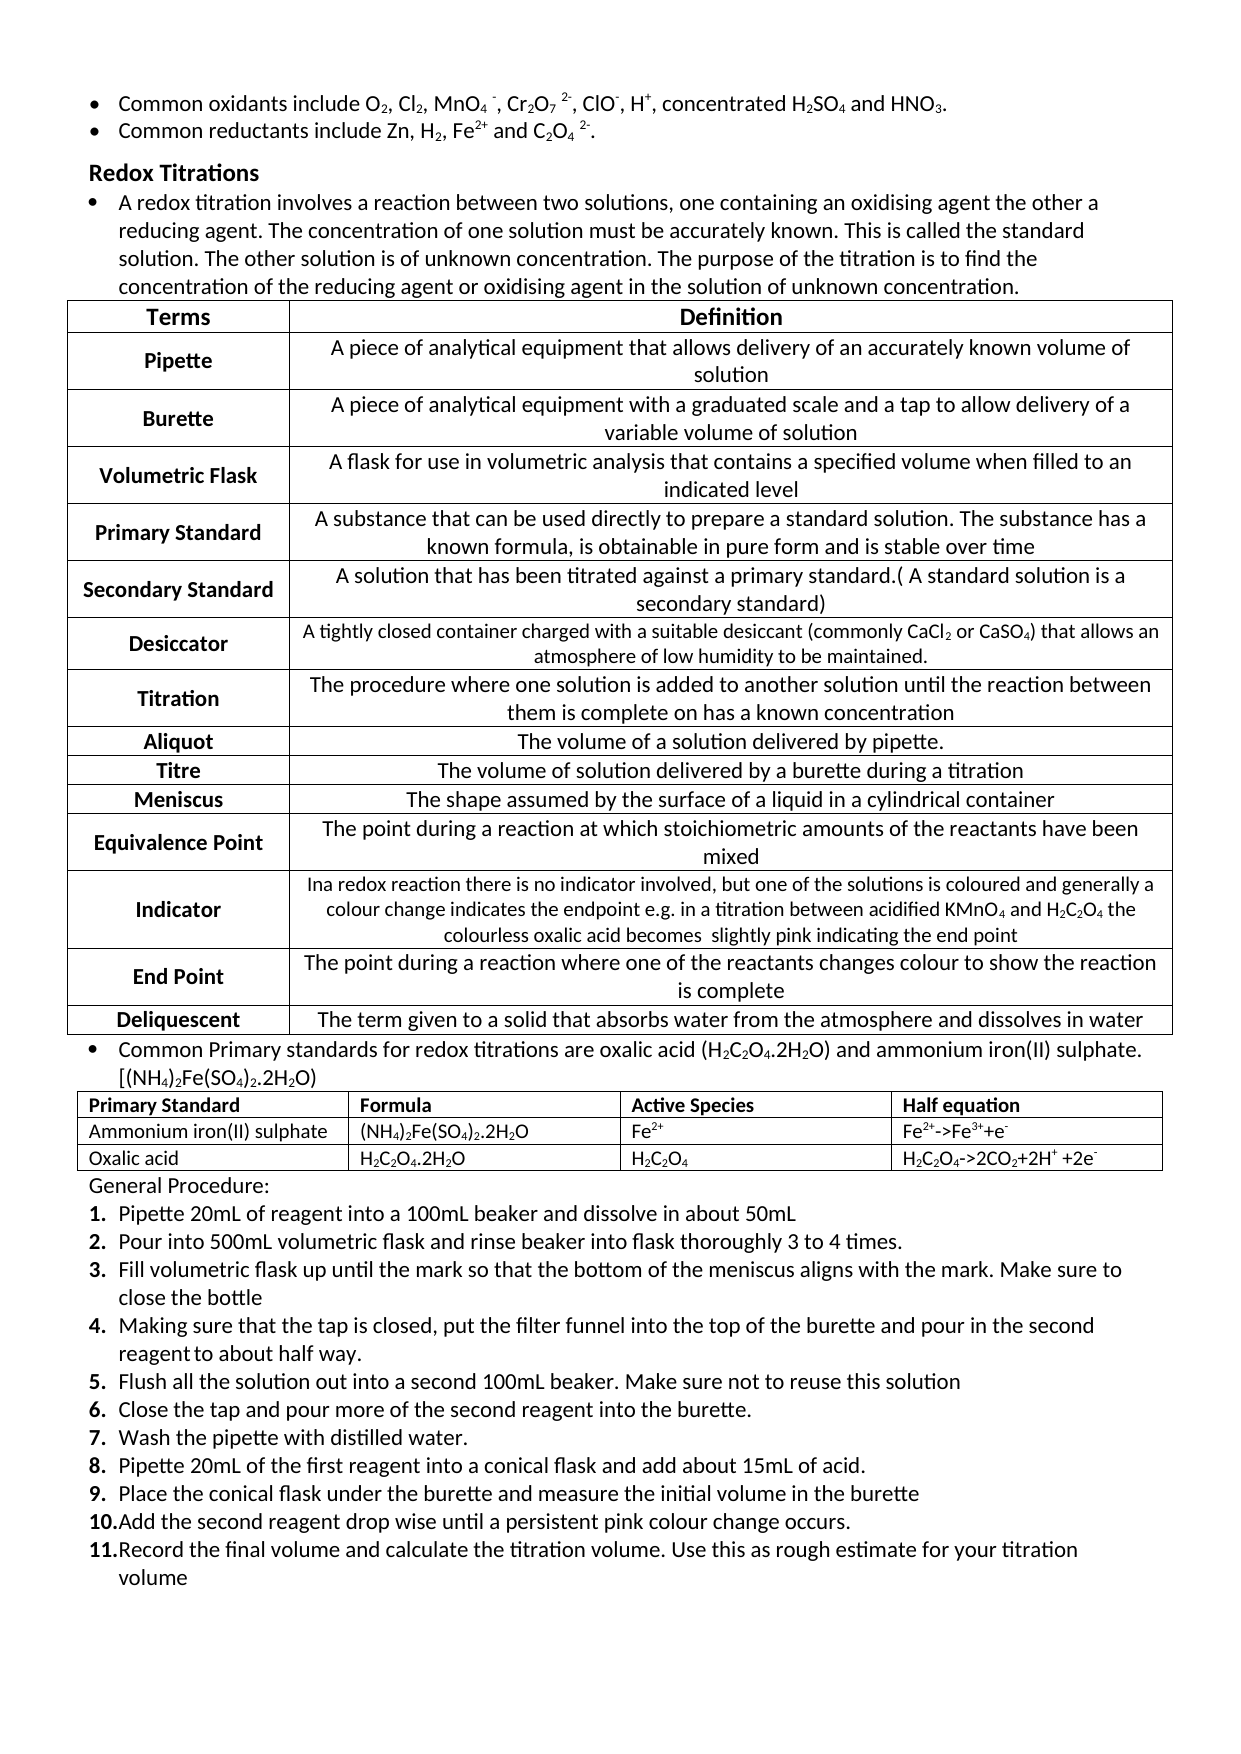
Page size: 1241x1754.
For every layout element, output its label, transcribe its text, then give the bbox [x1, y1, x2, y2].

table_header Primary Standard [78, 1092, 348, 1117]
list Pipette 20mL of the first reagent into a conical flask and add about 15mL of acid. [89, 1451, 1152, 1479]
table_cell A piece of analytical equipment with a graduated scale and a tap to allow delivery of a variable volume of solution [290, 390, 1172, 446]
table_header Terms [68, 301, 289, 332]
list Add the second reagent drop wise until a persistent pink colour change occurs. [89, 1507, 1152, 1535]
table_cell Titration [68, 670, 289, 726]
table_cell Oxalic acid [78, 1145, 348, 1170]
table_cell Equivalence Point [68, 814, 289, 870]
table_cell Burette [68, 390, 289, 446]
table_cell Pipette [68, 333, 289, 389]
table_cell The point during a reaction at which stoichiometric amounts of the reactants have been mixed [290, 814, 1172, 870]
table_cell The volume of a solution delivered by pipette. [290, 727, 1172, 755]
table_cell A solution that has been titrated against a primary standard.( A standard solution is a secondary standard) [290, 561, 1172, 617]
table_cell Fe2+ [621, 1118, 891, 1144]
table_cell Meniscus [68, 785, 289, 813]
table_cell Fe2+->Fe3++e- [892, 1118, 1162, 1144]
table_cell H2C2O4->2CO2+2H+ +2e- [892, 1145, 1162, 1170]
table_cell H2C2O4.2H2O [349, 1145, 620, 1170]
table_header Formula [349, 1092, 620, 1117]
list Common oxidants include O2, Cl2, MnO4 -, Cr2O7 2-, ClO-, H+, concentrated H2SO4 and HNO3. [89, 89, 1152, 117]
table_cell The volume of solution delivered by a burette during a titration [290, 756, 1172, 784]
table_header Active Species [621, 1092, 891, 1117]
text Redox Titrations [89, 157, 1152, 188]
list Fill volumetric flask up until the mark so that the bottom of the meniscus aligns with the mark. Make sure to close the bottle [89, 1255, 1152, 1311]
text General Procedure: [89, 1171, 1152, 1199]
table_cell Ina redox reaction there is no indicator involved, but one of the solutions is coloured and generally a colour change indicates the endpoint e.g. in a titration between acidified KMnO4 and H2C2O4 the colourless oxalic acid becomes slightly pink indicating the end point [290, 871, 1172, 947]
list Place the conical flask under the burette and measure the initial volume in the burette [89, 1479, 1152, 1507]
table_cell A piece of analytical equipment that allows delivery of an accurately known volume of solution [290, 333, 1172, 389]
table_cell Volumetric Flask [68, 447, 289, 503]
table_cell H2C2O4 [621, 1145, 891, 1170]
list Common reductants include Zn, H2, Fe2+ and C2O4 2-. [89, 117, 1152, 145]
list Common Primary standards for redox titrations are oxalic acid (H2C2O4.2H2O) and ammonium iron(II) sulphate.[(NH4)2Fe(SO4)2.2H2O) [89, 1035, 1152, 1091]
table_cell A substance that can be used directly to prepare a standard solution. The substance has a known formula, is obtainable in pure form and is stable over time [290, 504, 1172, 560]
table_cell End Point [68, 949, 289, 1004]
table_cell The shape assumed by the surface of a liquid in a cylindrical container [290, 785, 1172, 813]
list Record the final volume and calculate the titration volume. Use this as rough estimate for your titration volume [89, 1535, 1152, 1591]
list Pipette 20mL of reagent into a 100mL beaker and dissolve in about 50mL [89, 1199, 1152, 1227]
table_cell Ammonium iron(II) sulphate [78, 1118, 348, 1144]
table_cell Secondary Standard [68, 561, 289, 617]
table_cell The procedure where one solution is added to another solution until the reaction between them is complete on has a known concentration [290, 670, 1172, 726]
list Wash the pipette with distilled water. [89, 1423, 1152, 1451]
table_cell Primary Standard [68, 504, 289, 560]
table_cell The term given to a solid that absorbs water from the atmosphere and dissolves in water [290, 1006, 1172, 1034]
table_cell Indicator [68, 871, 289, 947]
table_cell (NH4)2Fe(SO4)2.2H2O [349, 1118, 620, 1144]
table_cell Desiccator [68, 618, 289, 669]
table_cell A tightly closed container charged with a suitable desiccant (commonly CaCl2 or CaSO4) that allows an atmosphere of low humidity to be maintained. [290, 618, 1172, 669]
table_cell The point during a reaction where one of the reactants changes colour to show the reaction is complete [290, 949, 1172, 1004]
table_cell A flask for use in volumetric analysis that contains a specified volume when filled to an indicated level [290, 447, 1172, 503]
list Making sure that the tap is closed, put the filter funnel into the top of the burette and pour in the second reagent to about half way. [89, 1311, 1152, 1367]
list Close the tap and pour more of the second reagent into the burette. [89, 1395, 1152, 1423]
table_header Definition [290, 301, 1172, 332]
list Pour into 500mL volumetric flask and rinse beaker into flask thoroughly 3 to 4 times. [89, 1227, 1152, 1255]
list Flush all the solution out into a second 100mL beaker. Make sure not to reuse this solution [89, 1367, 1152, 1395]
table_header Half equation [892, 1092, 1162, 1117]
table_cell Deliquescent [68, 1006, 289, 1034]
table_cell Titre [68, 756, 289, 784]
list A redox titration involves a reaction between two solutions, one containing an oxidising agent the other a reducing agent. The concentration of one solution must be accurately known. This is called the standard solution. The other solution is of unknown concentration. The purpose of the titration is to find the concentration of the reducing agent or oxidising agent in the solution of unknown concentration. [89, 188, 1152, 300]
table_cell Aliquot [68, 727, 289, 755]
